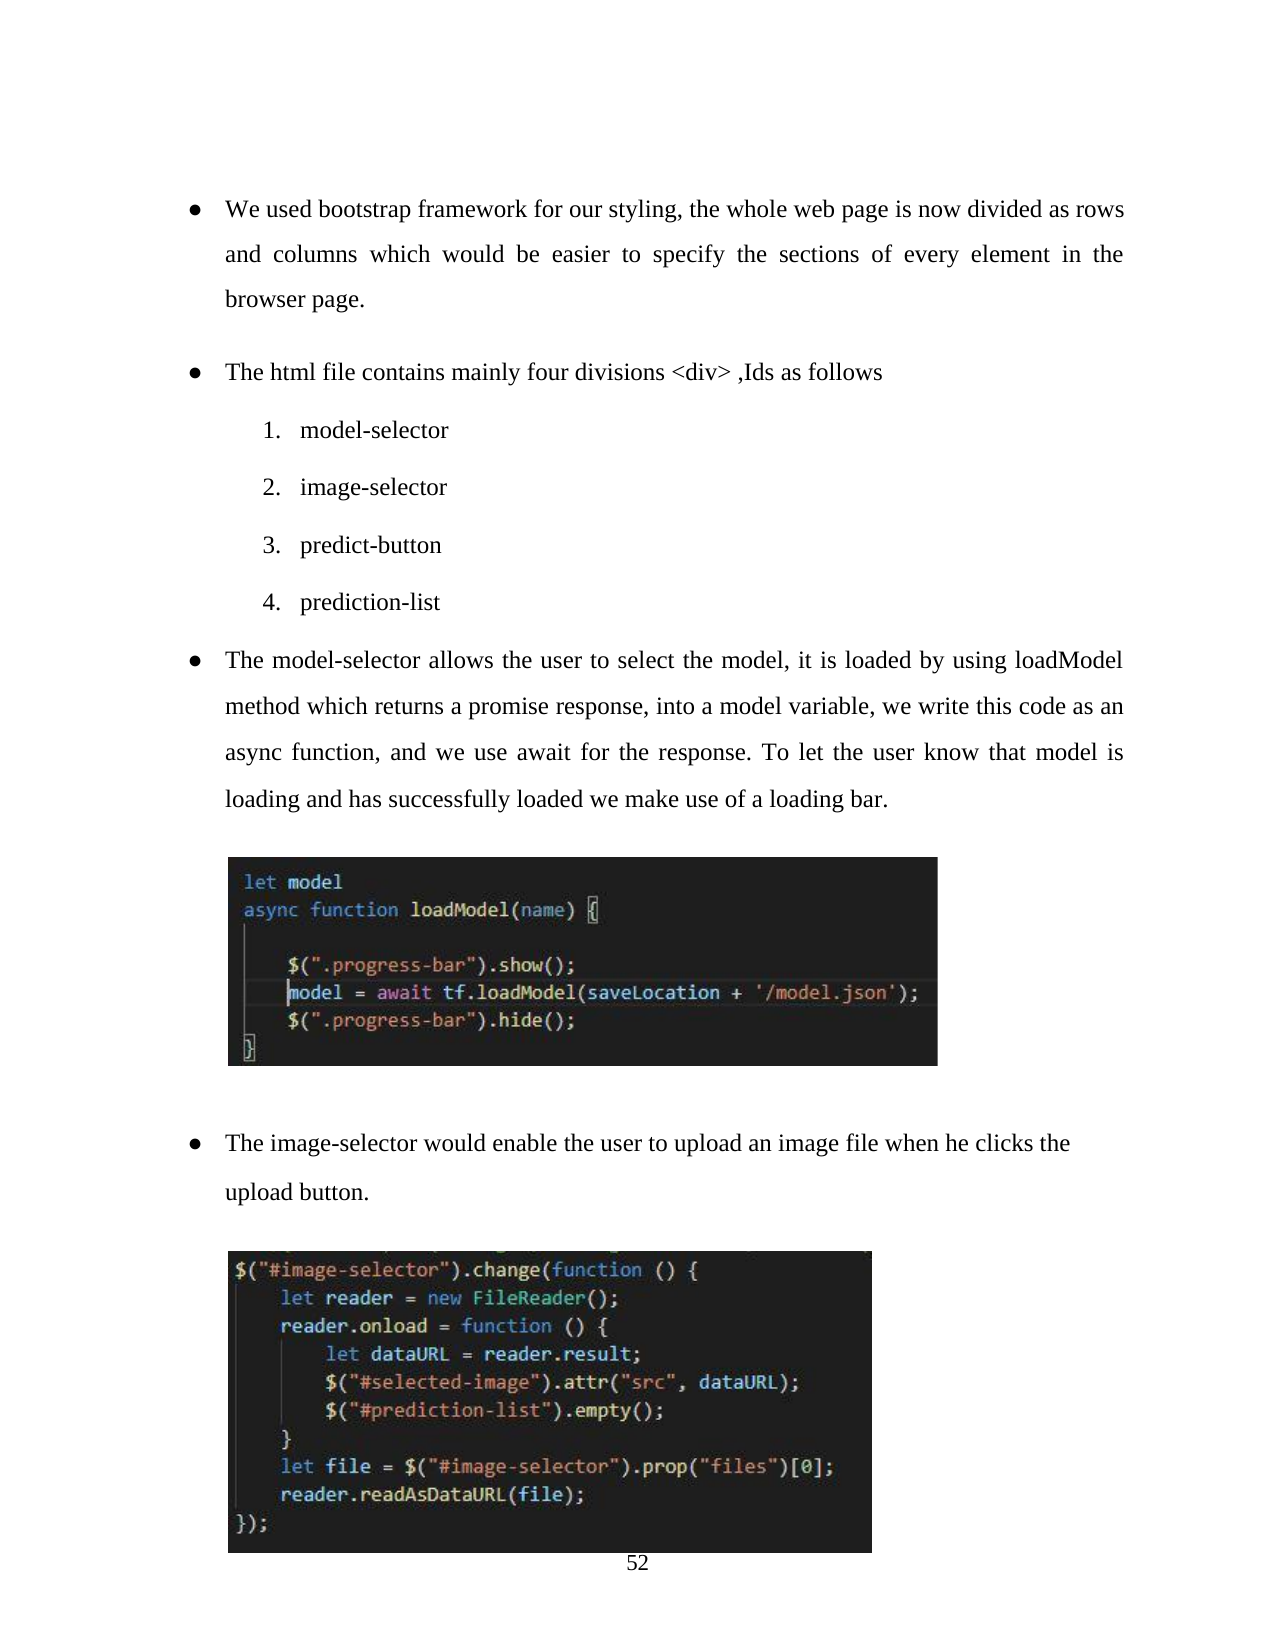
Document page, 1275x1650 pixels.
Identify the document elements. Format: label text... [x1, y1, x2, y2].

list image-selector [262, 472, 1125, 501]
list The model-selector allows the user to select the model, it is loaded by using loadModel method which returns a promise response, into a model variable, we write this code as an async function, and we use await for the response. To let the user know that model is loading and has successfully loaded we make use of a loading bar. [187, 645, 1125, 812]
list prediction-list [262, 587, 1125, 616]
picture [228, 857, 938, 1066]
list The html file contains mainly four divisions <div> ,Ids as follows [187, 357, 1125, 386]
list predict-button [262, 530, 1125, 558]
list We used bootstrap framework for our styling, the whole web page is now divided as rows and columns which would be easier to specify the sections of every element in the browser page. [187, 194, 1125, 312]
picture [228, 1251, 872, 1553]
list model-selector [262, 415, 1125, 443]
list The image-selector would enable the user to upload an image file when he clicks the upload button. [187, 1128, 1123, 1205]
